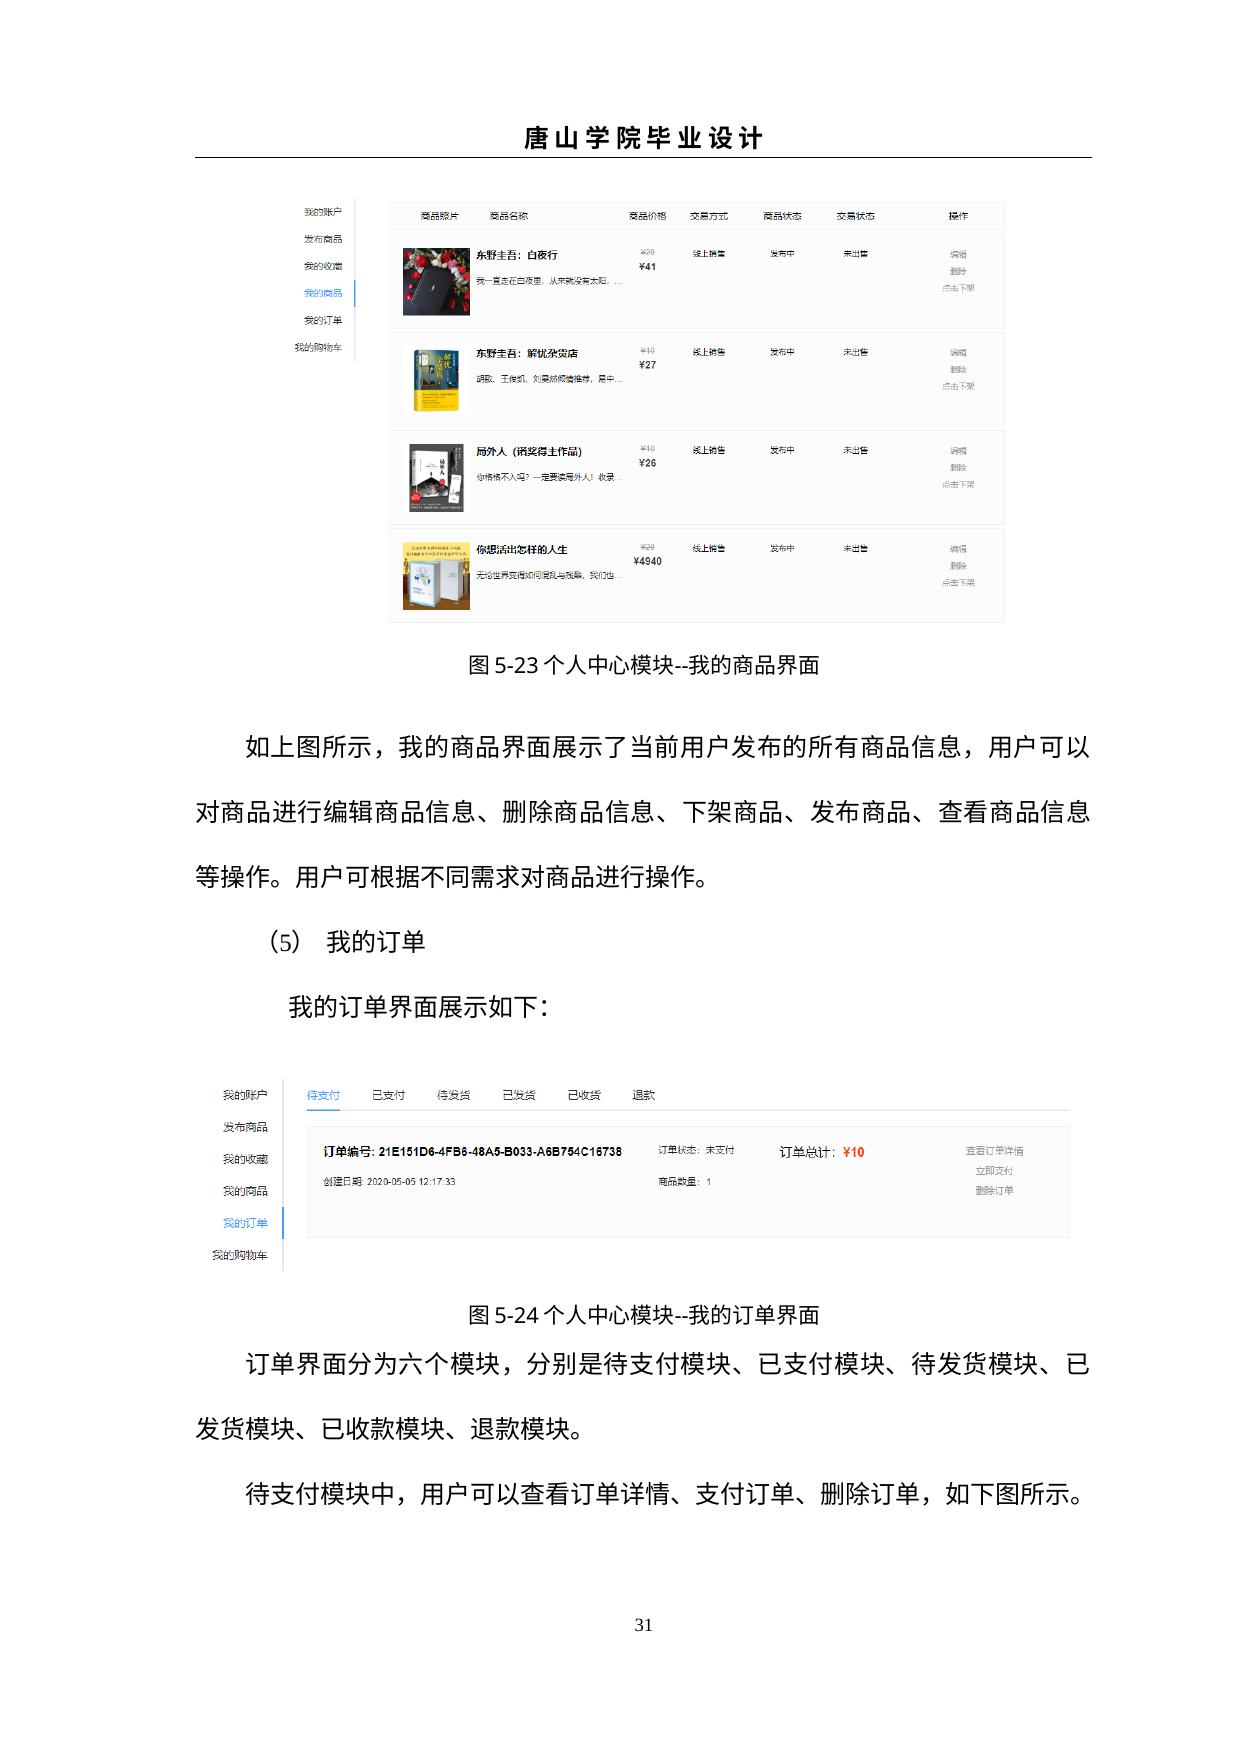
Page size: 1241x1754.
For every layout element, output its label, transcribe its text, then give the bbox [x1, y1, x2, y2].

picture [195, 1070, 1093, 1276]
text 图5-23个人中心模块--我的商品界面 [195, 648, 1092, 680]
text 订单界面分为六个模块，分别是待支付模块、已支付模块、待发货模块、已发货模块、已收款模块、退款模块。 [195, 1330, 1092, 1460]
text 如上图所示，我的商品界面展示了当前用户发布的所有商品信息，用户可以对商品进行编辑商品信息、删除商品信息、下架商品、发布商品、查看商品信息等操作。用户可根据不同需求对商品进行操作。 [195, 713, 1092, 908]
list 我的订单界面展示如下： [289, 973, 1092, 1038]
picture [282, 192, 1006, 626]
text 图5-24个人中心模块--我的订单界面 [195, 1298, 1092, 1330]
list 我的订单 [254, 908, 1092, 973]
text 待支付模块中，用户可以查看订单详情、支付订单、删除订单，如下图所示。 [195, 1460, 1092, 1525]
